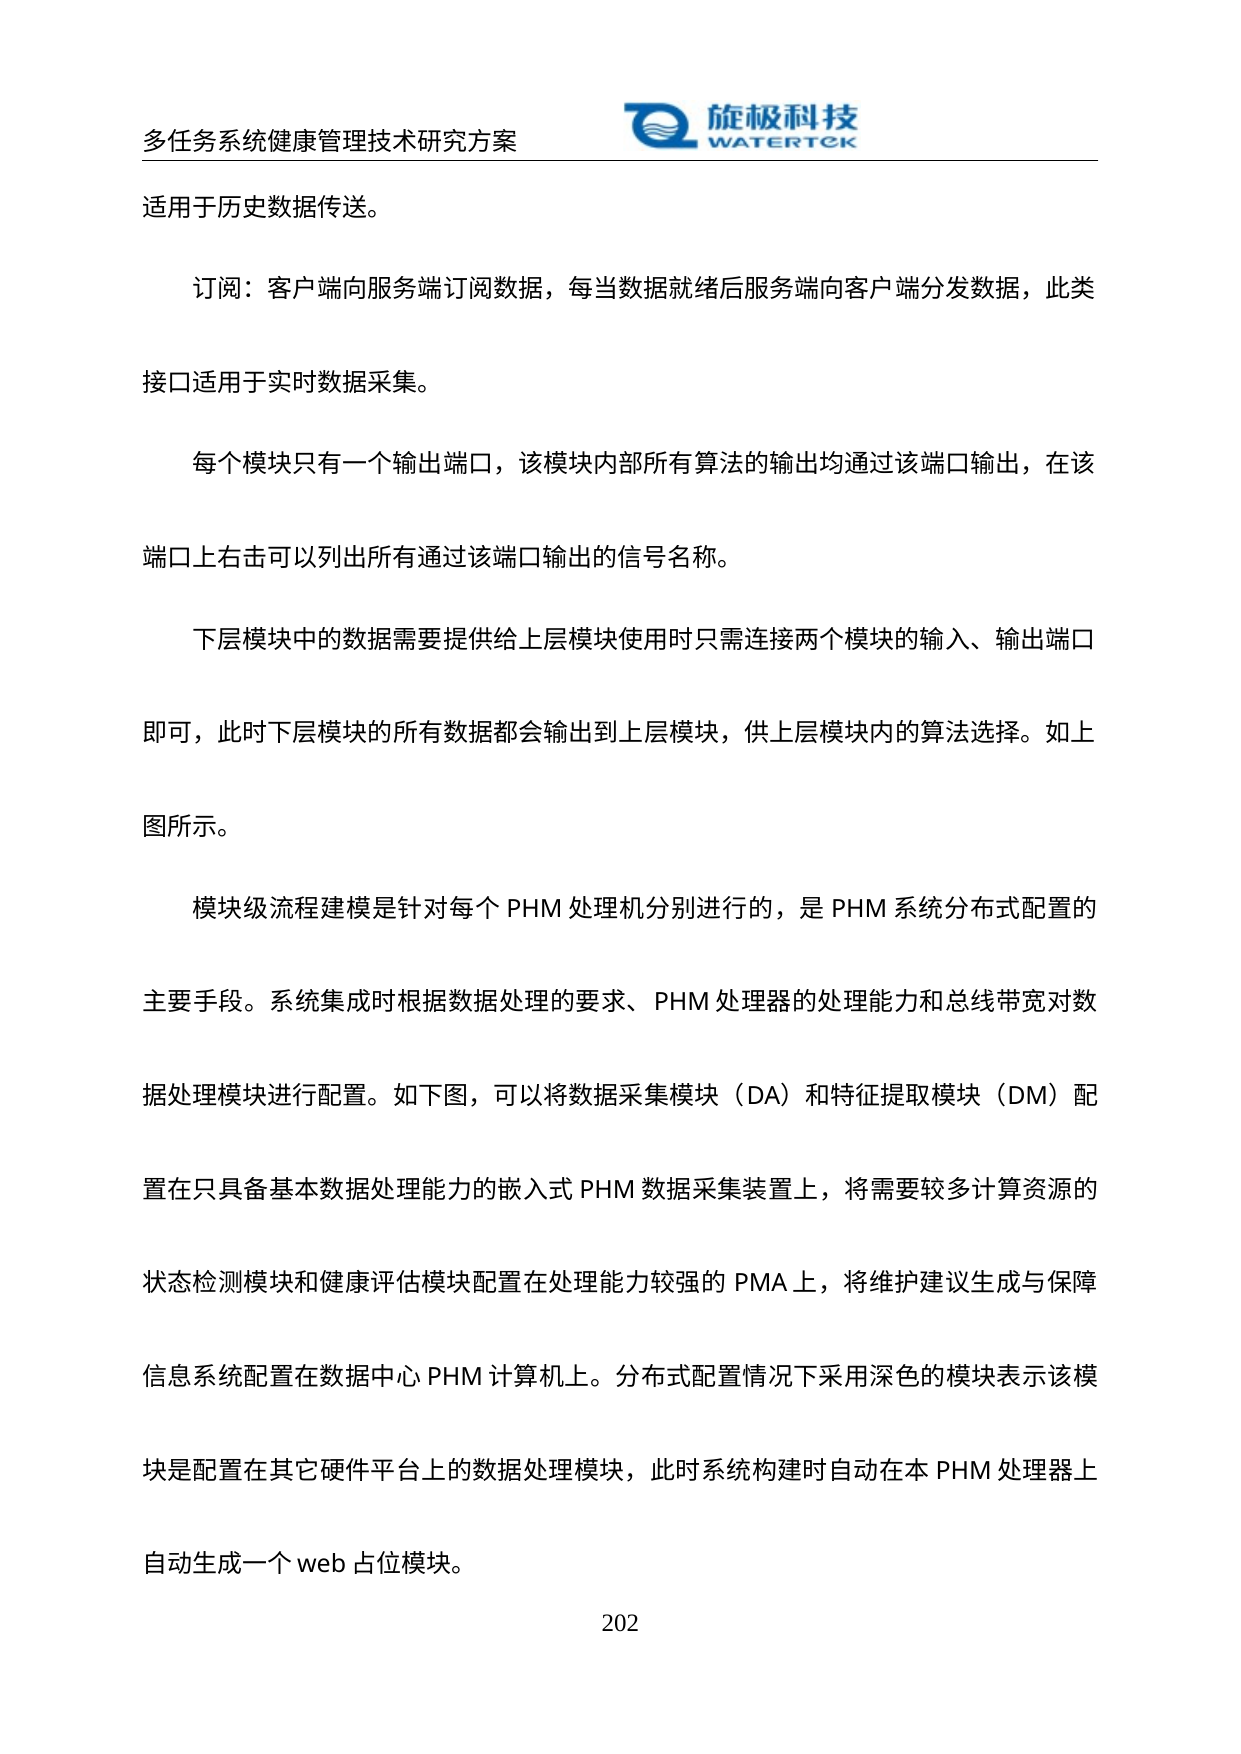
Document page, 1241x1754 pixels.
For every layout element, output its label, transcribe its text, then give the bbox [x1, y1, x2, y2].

text 每个模块只有一个输出端口，该模块内部所有算法的输出均通过该端口输出，在该端口上右击可以列出所有通过该端口输出的信号名称。 [142, 428, 1098, 590]
text 下层模块中的数据需要提供给上层模块使用时只需连接两个模块的输入、输出端口即可，此时下层模块的所有数据都会输出到上层模块，供上层模块内的算法选择。如上图所示。 [142, 603, 1098, 859]
text 同步：客户端通过向服务端发起数据请求函数调用，数据随返回值返回。此类接口适用于历史数据传送。 [142, 171, 1098, 239]
text 订阅：客户端向服务端订阅数据，每当数据就绪后服务端向客户端分发数据，此类接口适用于实时数据采集。 [142, 253, 1098, 414]
text 模块级流程建模是针对每个PHM处理机分别进行的，是PHM系统分布式配置的主要手段。系统集成时根据数据处理的要求、PHM处理器的处理能力和总线带宽对数据处理模块进行配置。如下图，可以将数据采集模块（DA）和特征提取模块（DM）配置在只具备基本数据处理能力的嵌入式PHM数据采集装置上，将需要较多计算资源的状态检测模块和健康评估模块配置在处理能力较强的PMA上，将维护建议生成与保障信息系统配置在数据中心PHM计算机上。分布式配置情况下采用深色的模块表示该模块是配置在其它硬件平台上的数据处理模块，此时系统构建时自动在本PHM处理器上自动生成一个web占位模块。 [142, 872, 1098, 1596]
picture [623, 100, 861, 151]
